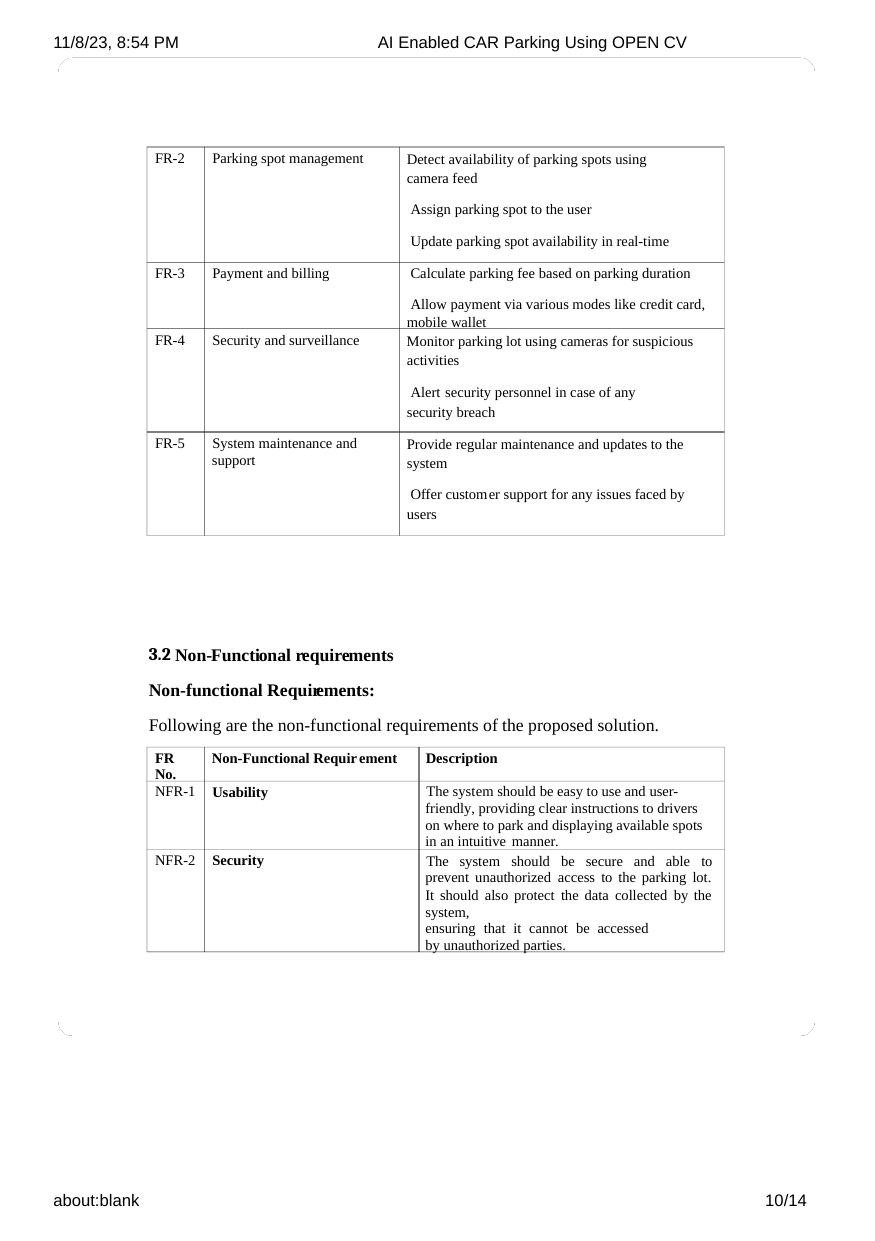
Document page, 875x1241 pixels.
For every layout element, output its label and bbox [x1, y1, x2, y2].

picture [57, 57, 815, 1036]
